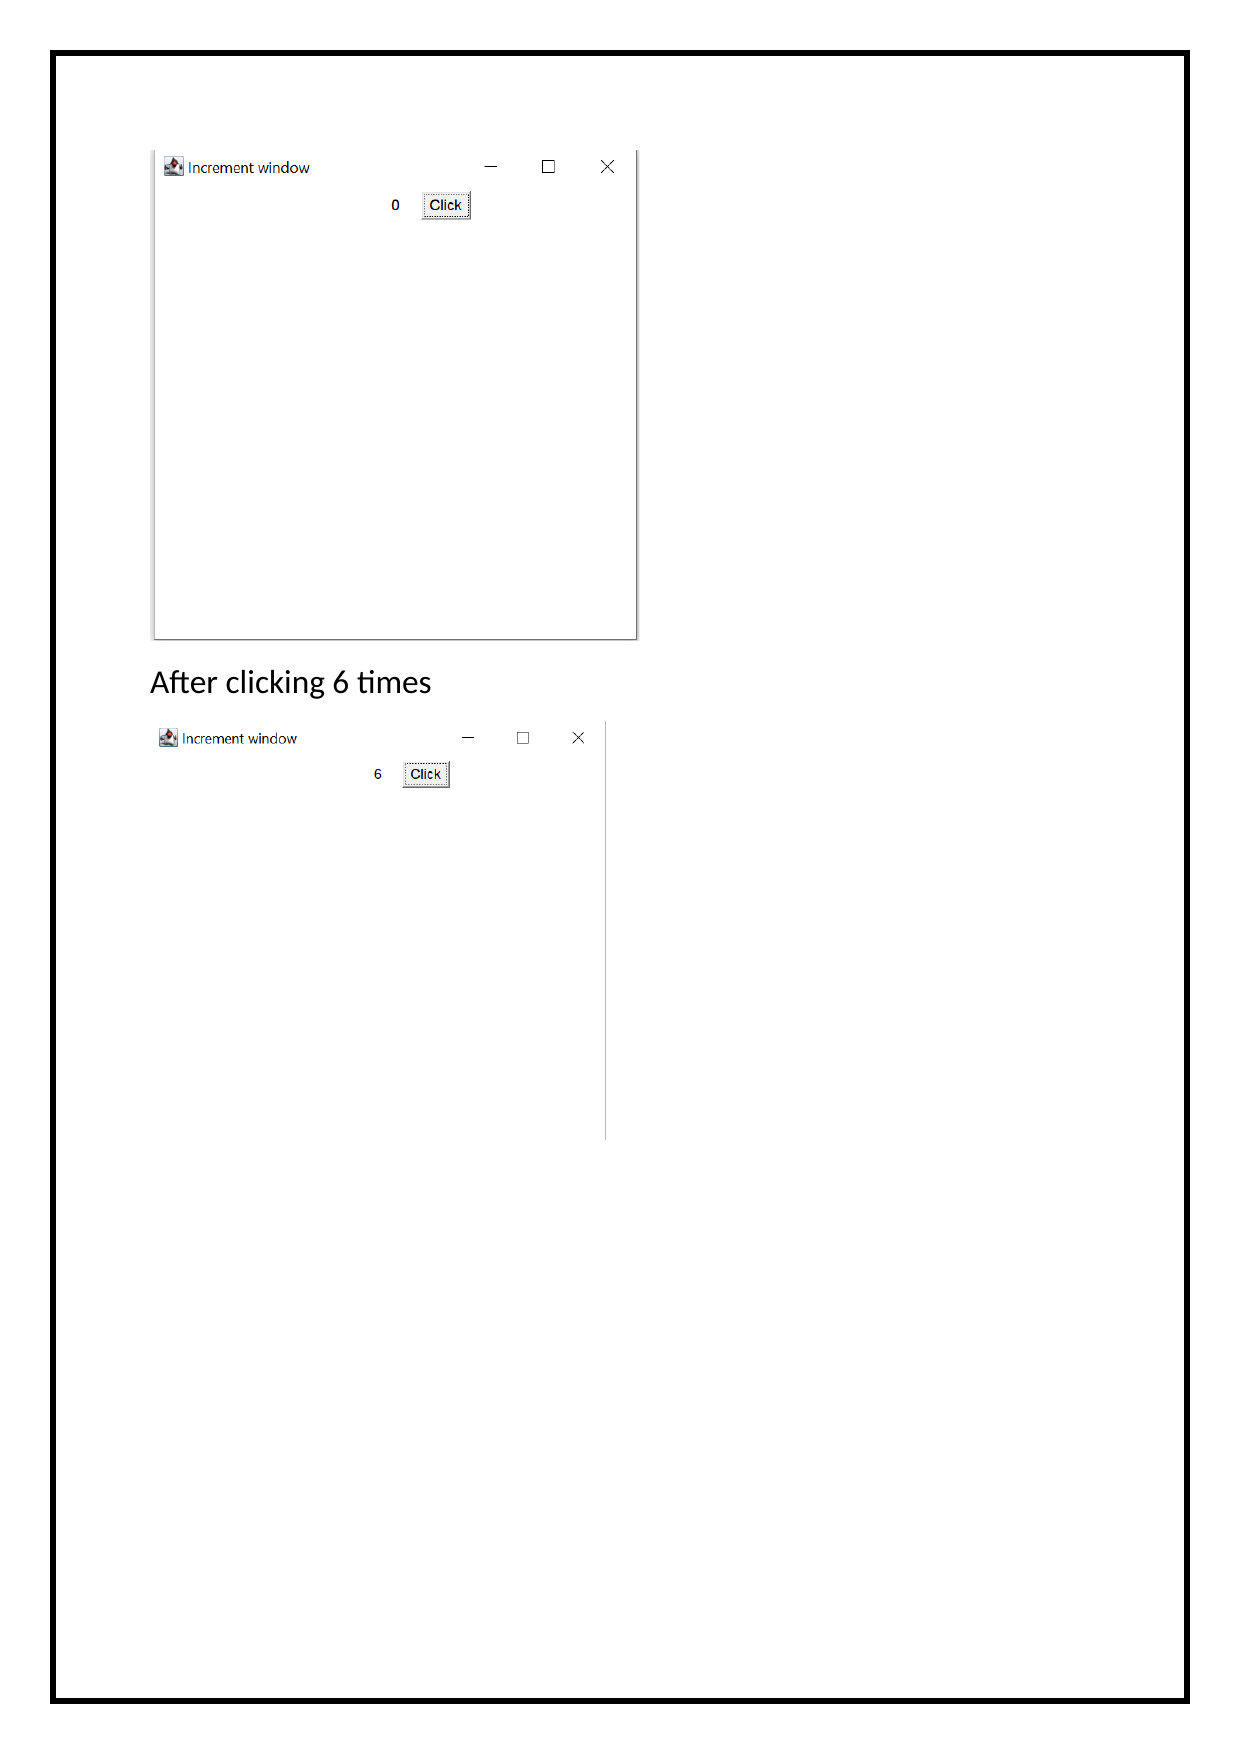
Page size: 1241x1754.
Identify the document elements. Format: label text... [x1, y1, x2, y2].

text After clicking 6 times [150, 661, 1090, 702]
picture [150, 721, 606, 1140]
picture [150, 150, 640, 641]
